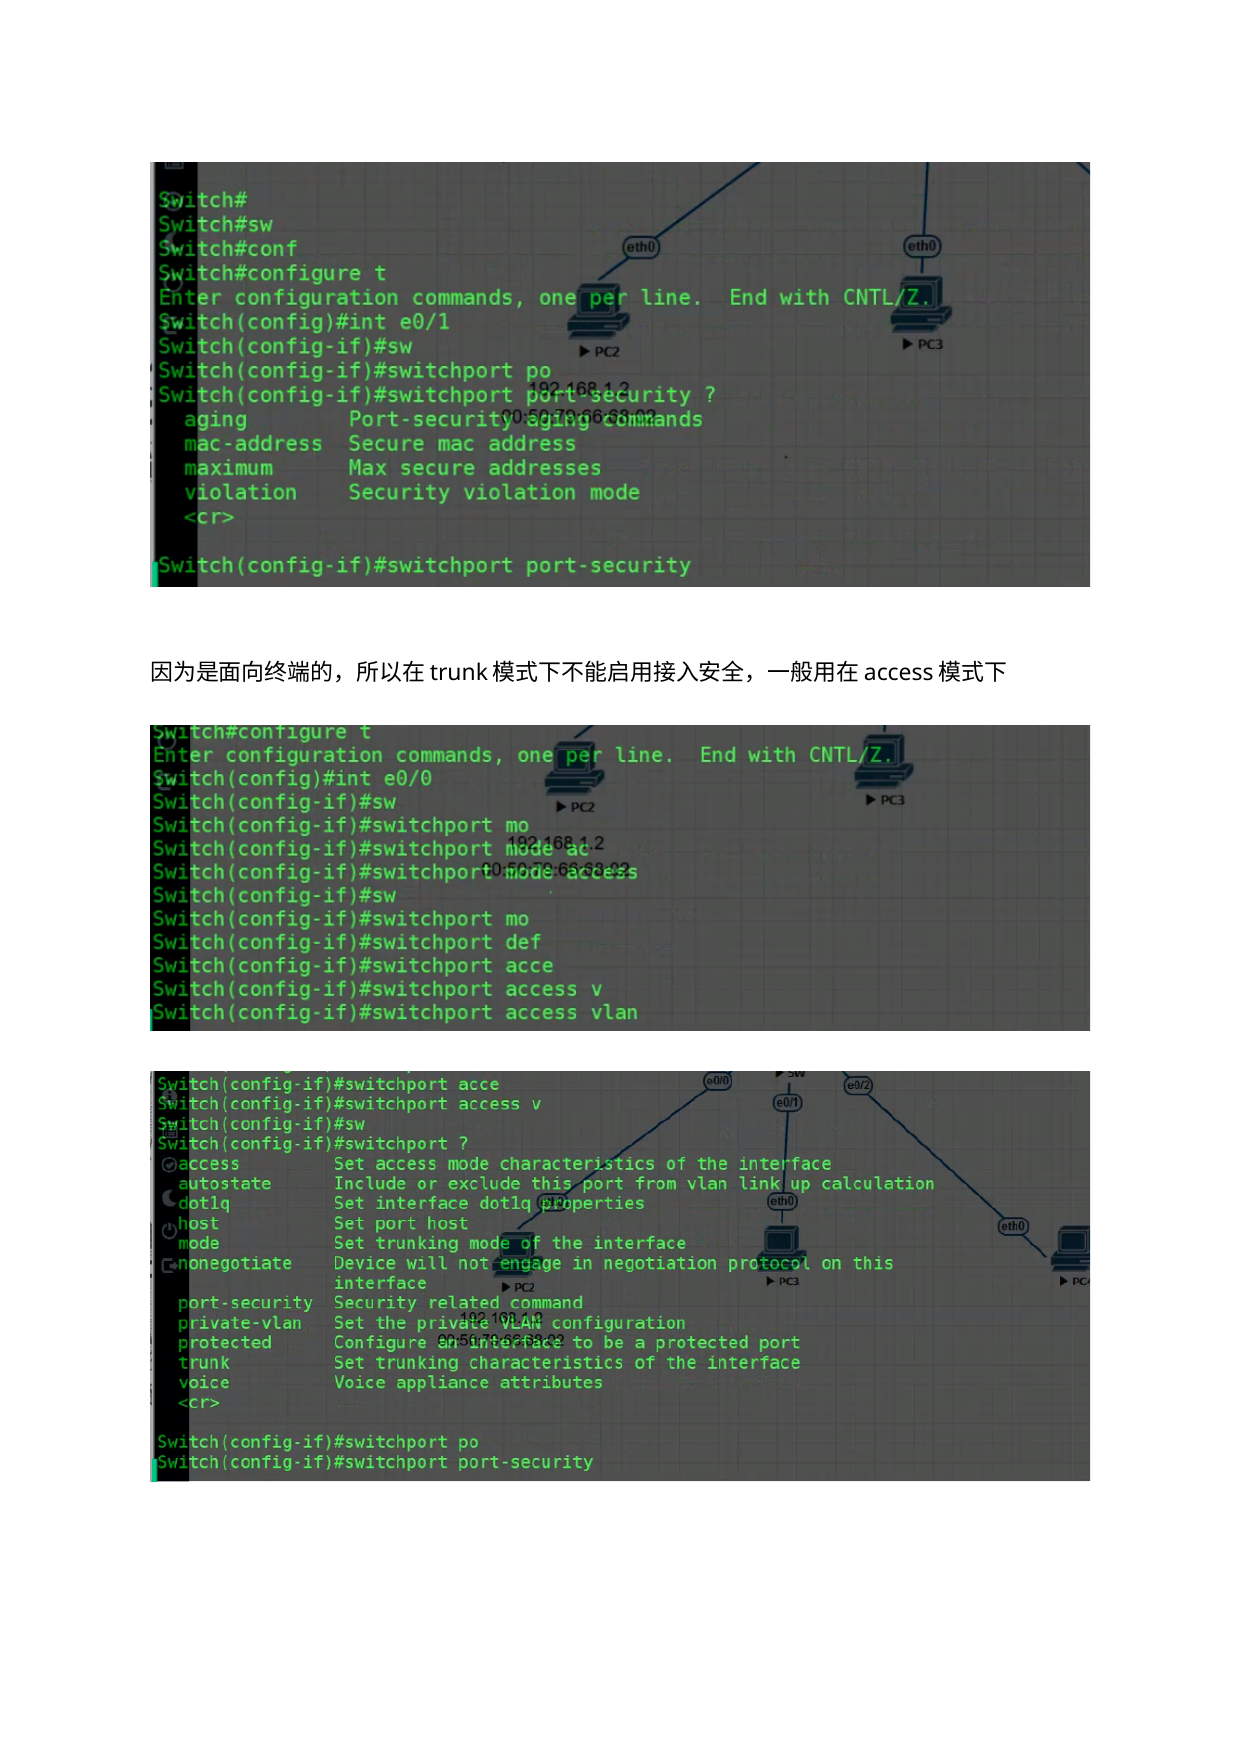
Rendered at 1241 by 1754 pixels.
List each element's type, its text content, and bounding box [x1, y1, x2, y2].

picture [150, 162, 1091, 587]
picture [150, 725, 1091, 1031]
text 因为是面向终端的，所以在trunk模式下不能启用接入安全，一般用在access模式下 [150, 638, 1090, 703]
picture [150, 1071, 1091, 1482]
